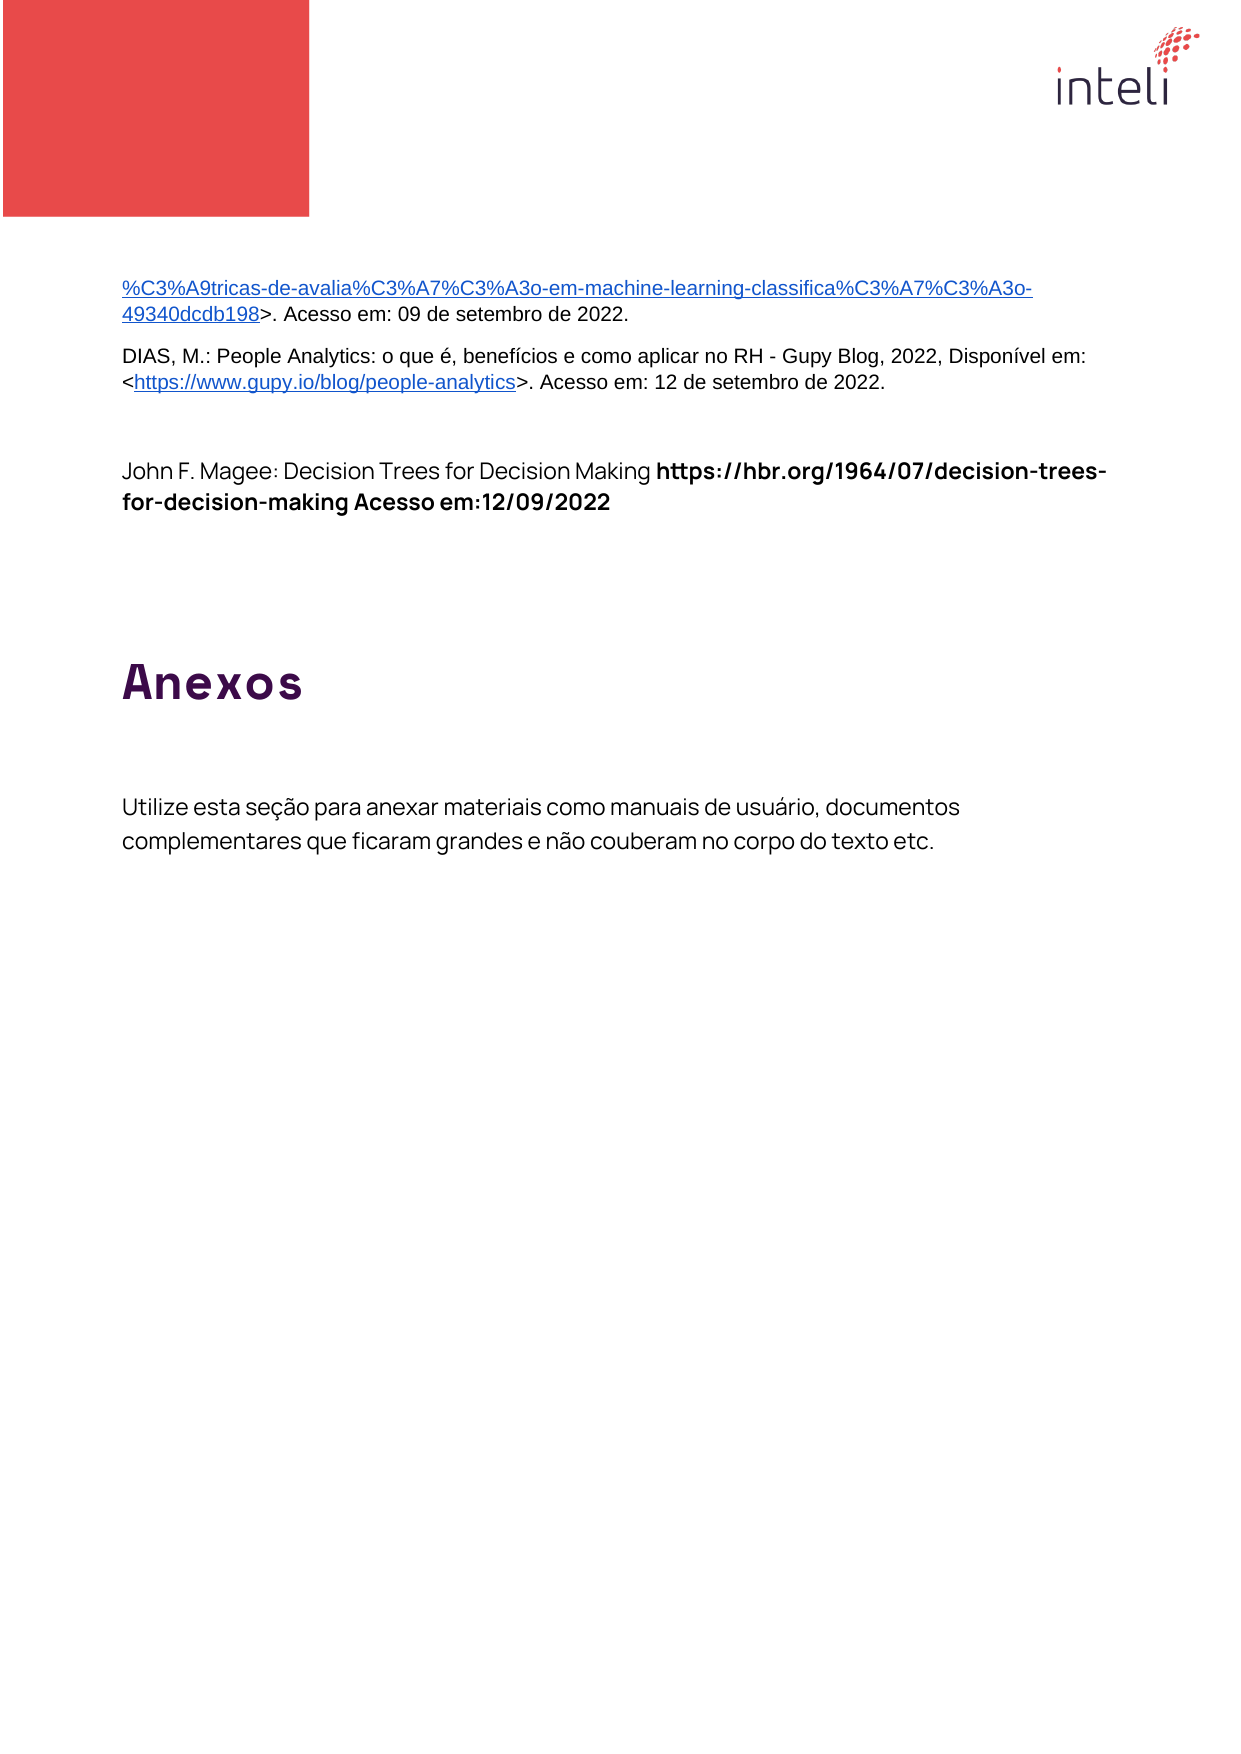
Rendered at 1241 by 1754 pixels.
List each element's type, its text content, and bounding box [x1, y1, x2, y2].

picture [1057, 27, 1200, 105]
text Anexos [122, 644, 1122, 718]
text Utilize esta seção para anexar materiais como manuais de usuário, documentos complementares que ficaram grandes e não couberam no corpo do texto etc. [122, 791, 1122, 856]
text DIAS, M.: People Analytics: o que é, benefícios e como aplicar no RH - Gupy Blog, 2022, Disponível em: <https://www.gupy.io/blog/people-analytics>. Acesso em: 12 de setembro de 2022. [122, 344, 1122, 394]
subtitle John F. Magee: Decision Trees for Decision Making https://hbr.org/1964/07/decision-trees-for-decision-making Acesso em:12/09/2022 [122, 455, 1122, 517]
picture [3, 0, 310, 217]
